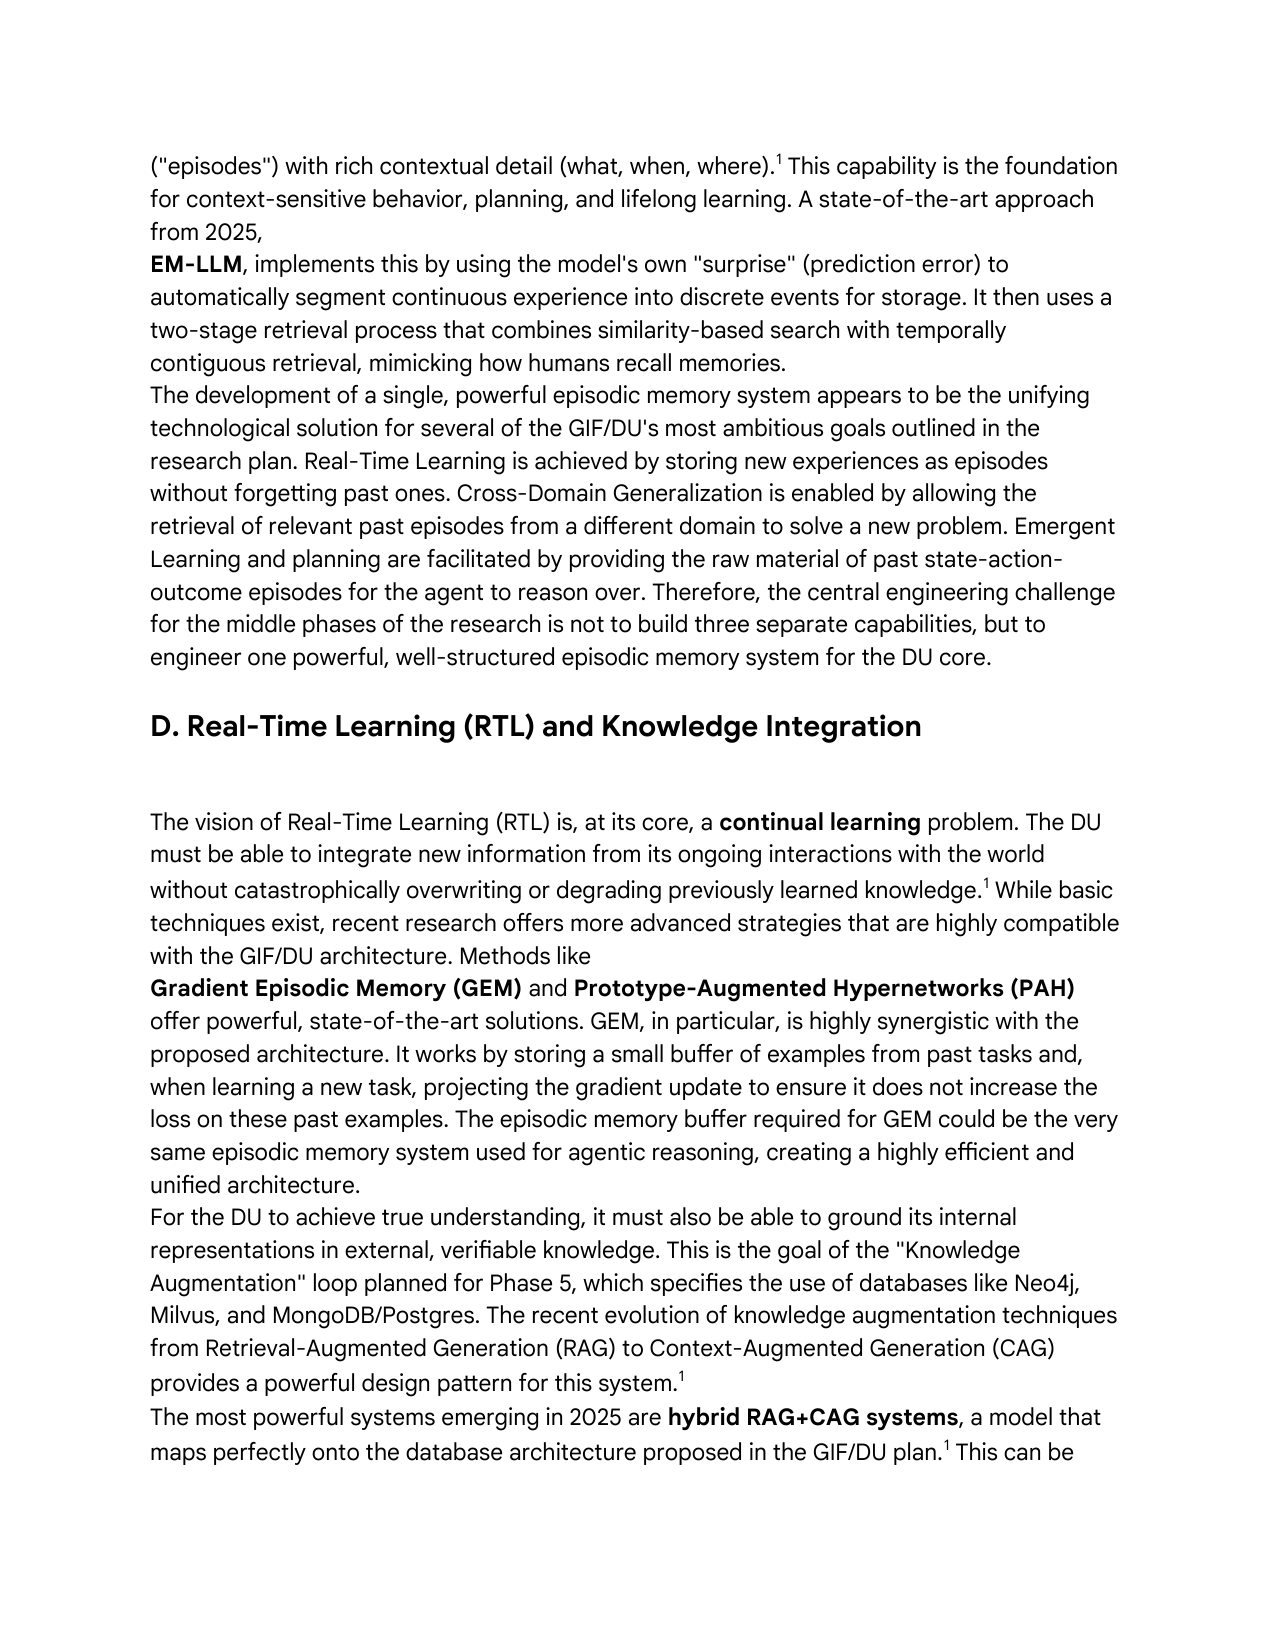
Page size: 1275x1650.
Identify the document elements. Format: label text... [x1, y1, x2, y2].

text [150, 150, 1125, 247]
text EM-LLM, implements this by using the model's own "surprise" (prediction error) to automatically segment continuous experience into discrete events for storage. It then uses a two-stage retrieval process that combines similarity-based search with temporally contiguous retrieval, mimicking how humans recall memories. [150, 251, 1125, 378]
text Gradient Episodic Memory (GEM) and Prototype-Augmented Hypernetworks (PAH) offer powerful, state-of-the-art solutions. GEM, in particular, is highly synergistic with the proposed architecture. It works by storing a small buffer of examples from past tasks and, when learning a new task, projecting the gradient update to ensure it does not increase the loss on these past examples. The episodic memory buffer required for GEM could be the very same episodic memory system used for agentic reasoning, creating a highly efficient and unified architecture. [150, 974, 1125, 1199]
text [150, 1403, 1125, 1468]
text The development of a single, powerful episodic memory system appears to be the unifying technological solution for several of the GIF/DU's most ambitious goals outlined in the research plan. Real-Time Learning is achieved by storing new experiences as episodes without forgetting past ones. Cross-Domain Generalization is enabled by allowing the retrieval of relevant past episodes from a different domain to solve a new problem. Emergent Learning and planning are facilitated by providing the raw material of past state-action-outcome episodes for the agent to reason over. Therefore, the central engineering challenge for the middle phases of the research is not to build three separate capabilities, but to engineer one powerful, well-structured episodic memory system for the DU core. [150, 382, 1125, 672]
text For the DU to achieve true understanding, it must also be able to ground its internal representations in external, verifiable knowledge. This is the goal of the "Knowledge Augmentation" loop planned for Phase 5, which specifies the use of databases like Neo4j, Milvus, and MongoDB/Postgres. The recent evolution of knowledge augmentation techniques from Retrieval-Augmented Generation (RAG) to Context-Augmented Generation (CAG) provides a powerful design pattern for this system.1 [150, 1203, 1125, 1399]
text The vision of Real-Time Learning (RTL) is, at its core, a continual learning problem. The DU must be able to integrate new information from its ongoing interactions with the world without catastrophically overwriting or degrading previously learned knowledge.1 While basic techniques exist, recent research offers more advanced strategies that are highly compatible with the GIF/DU architecture. Methods like [150, 808, 1125, 971]
subtitle D. Real-Time Learning (RTL) and Knowledge Integration [150, 709, 1125, 745]
